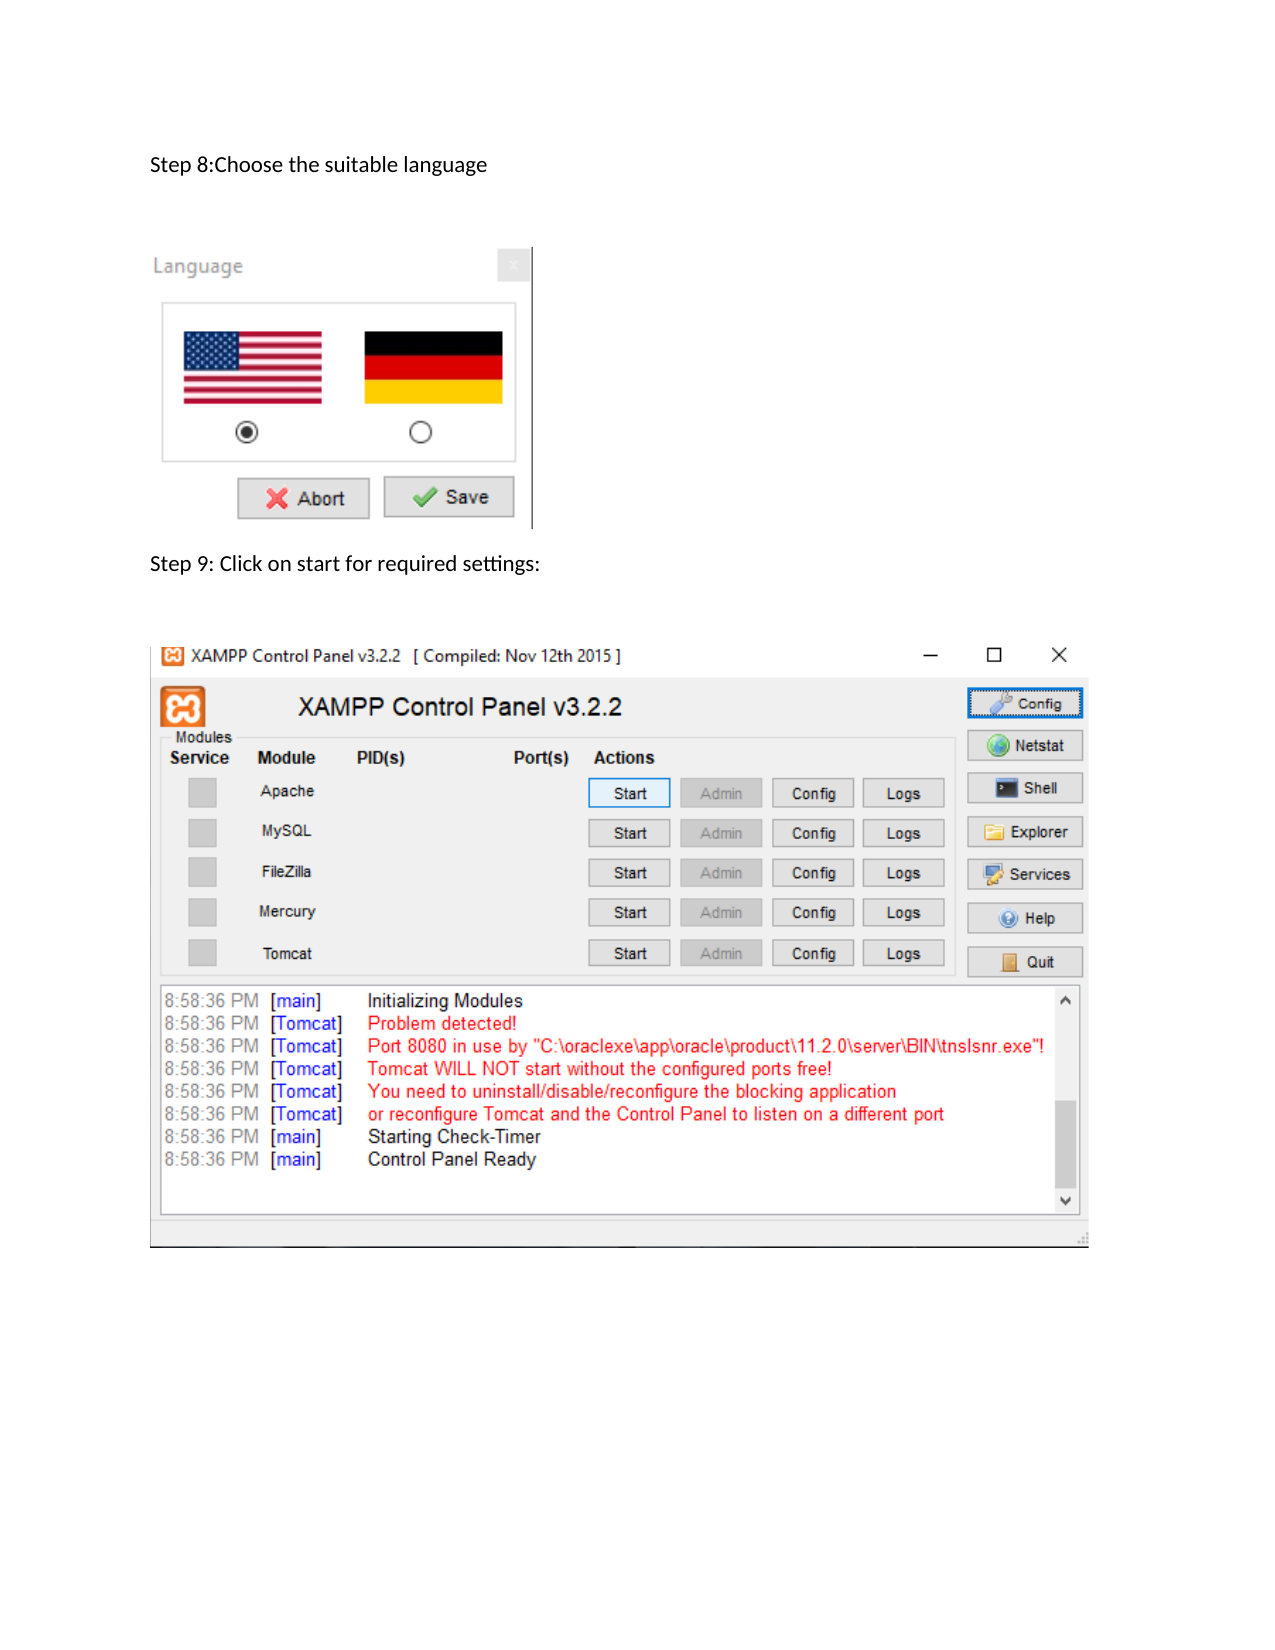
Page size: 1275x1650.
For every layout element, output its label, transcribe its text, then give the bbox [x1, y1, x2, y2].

text Step 8:Choose the suitable language [150, 150, 1125, 178]
picture [150, 247, 533, 529]
text Step 9: Click on start for required settings: [150, 549, 1125, 577]
picture [150, 647, 1089, 1248]
